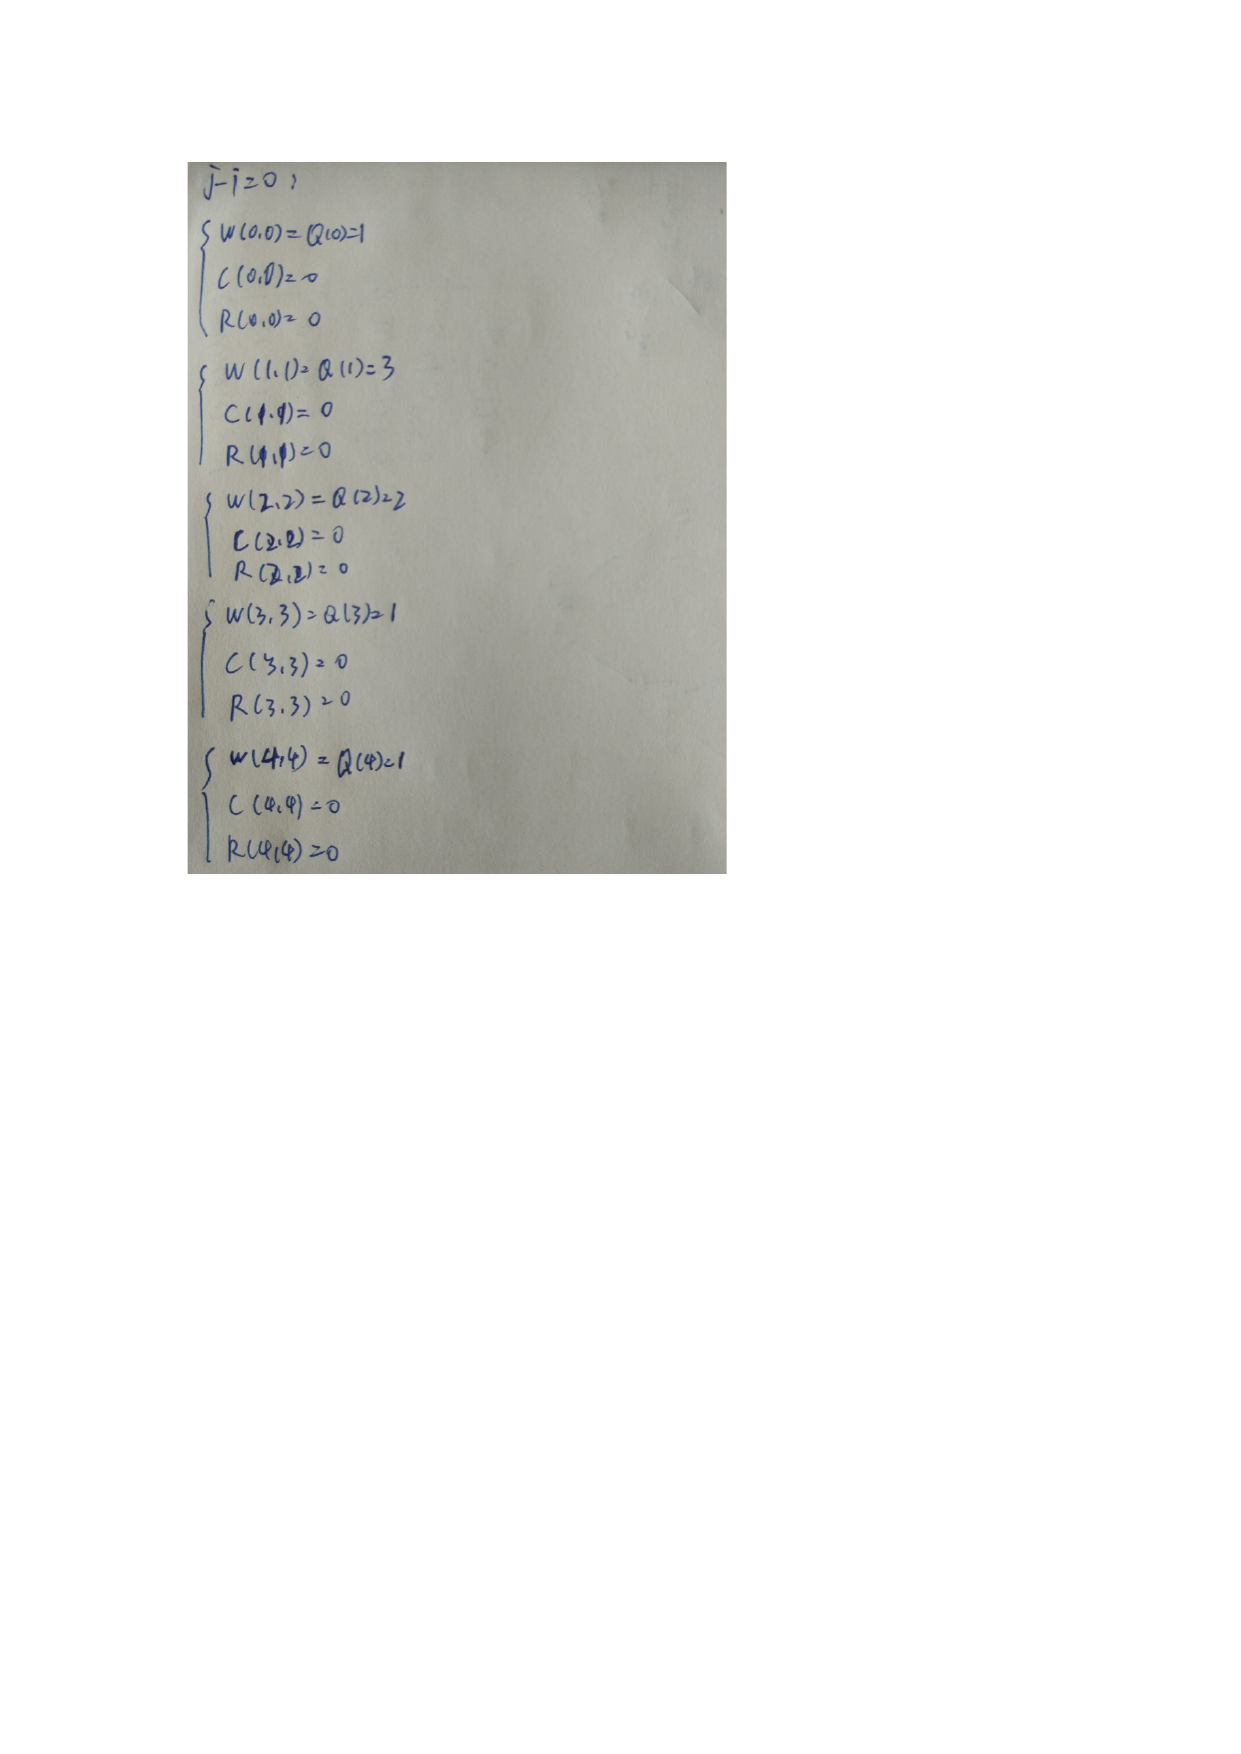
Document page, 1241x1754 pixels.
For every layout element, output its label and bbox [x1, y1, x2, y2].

picture [187, 162, 727, 874]
